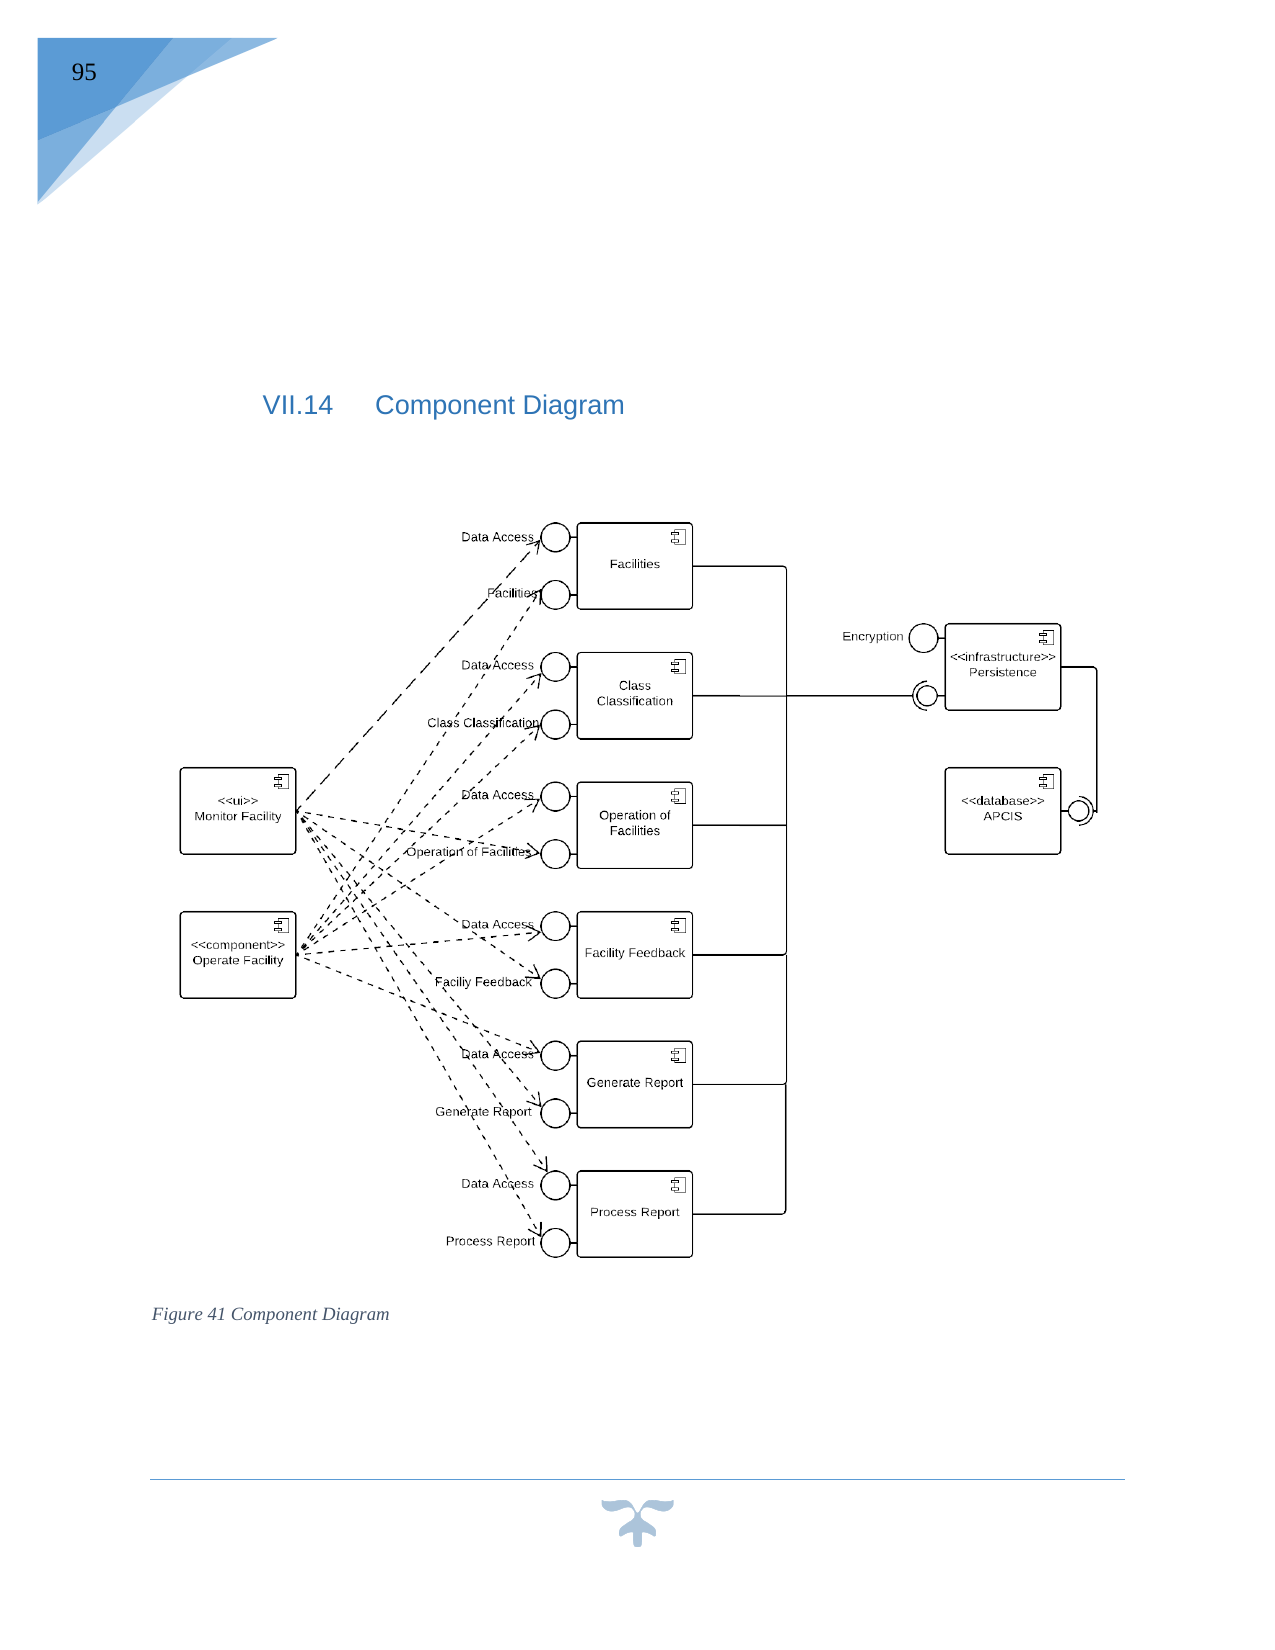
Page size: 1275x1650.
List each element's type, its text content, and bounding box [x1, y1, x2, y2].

picture [37, 37, 279, 206]
picture [168, 511, 1110, 1264]
subtitle Component Diagram [262, 389, 1125, 420]
